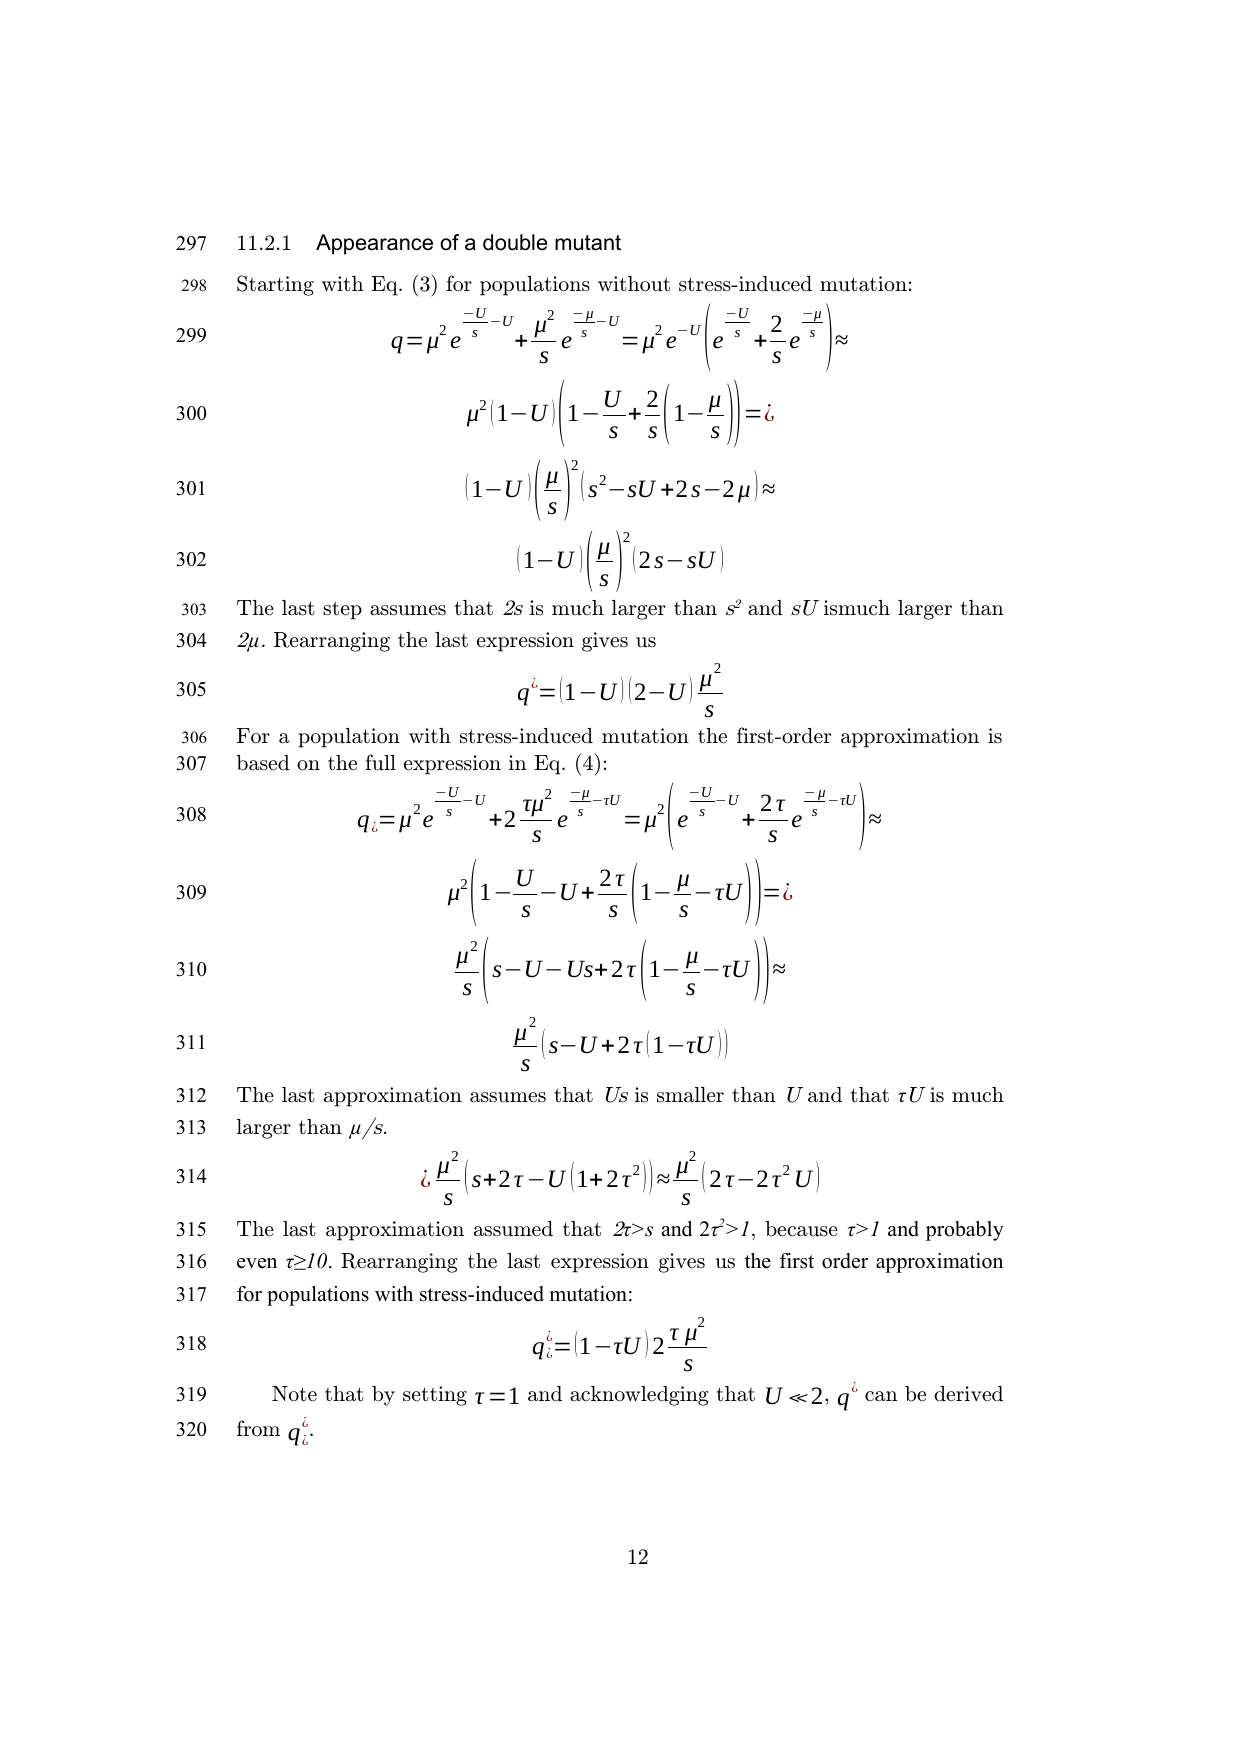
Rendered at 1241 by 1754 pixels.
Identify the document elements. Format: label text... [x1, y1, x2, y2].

text The last approximation assumed that 2τ>s and 2τ2>1, because τ>1 and probably even τ≥10. Rearranging the last expression gives us the first order approximation for populations with stress-induced mutation: [236, 1216, 1004, 1306]
text Starting with Eq. (3) for populations without stress-induced mutation: [236, 276, 1004, 296]
text For a population with stress-induced mutation the first-order approximation is based on the full expression in Eq. (4): [236, 728, 1004, 774]
text The last step assumes that 2s is much larger than s2 and sU ismuch larger than 2µ. Rearranging the last expression gives us [236, 600, 1004, 652]
text Note that by setting and acknowledging that , can be derived from . [236, 1382, 1004, 1446]
subtitle Appearance of a double mutant [236, 230, 1004, 256]
text The last approximation assumes that Us is smaller than U and that τU is much larger than µ/s. [236, 1082, 1004, 1139]
